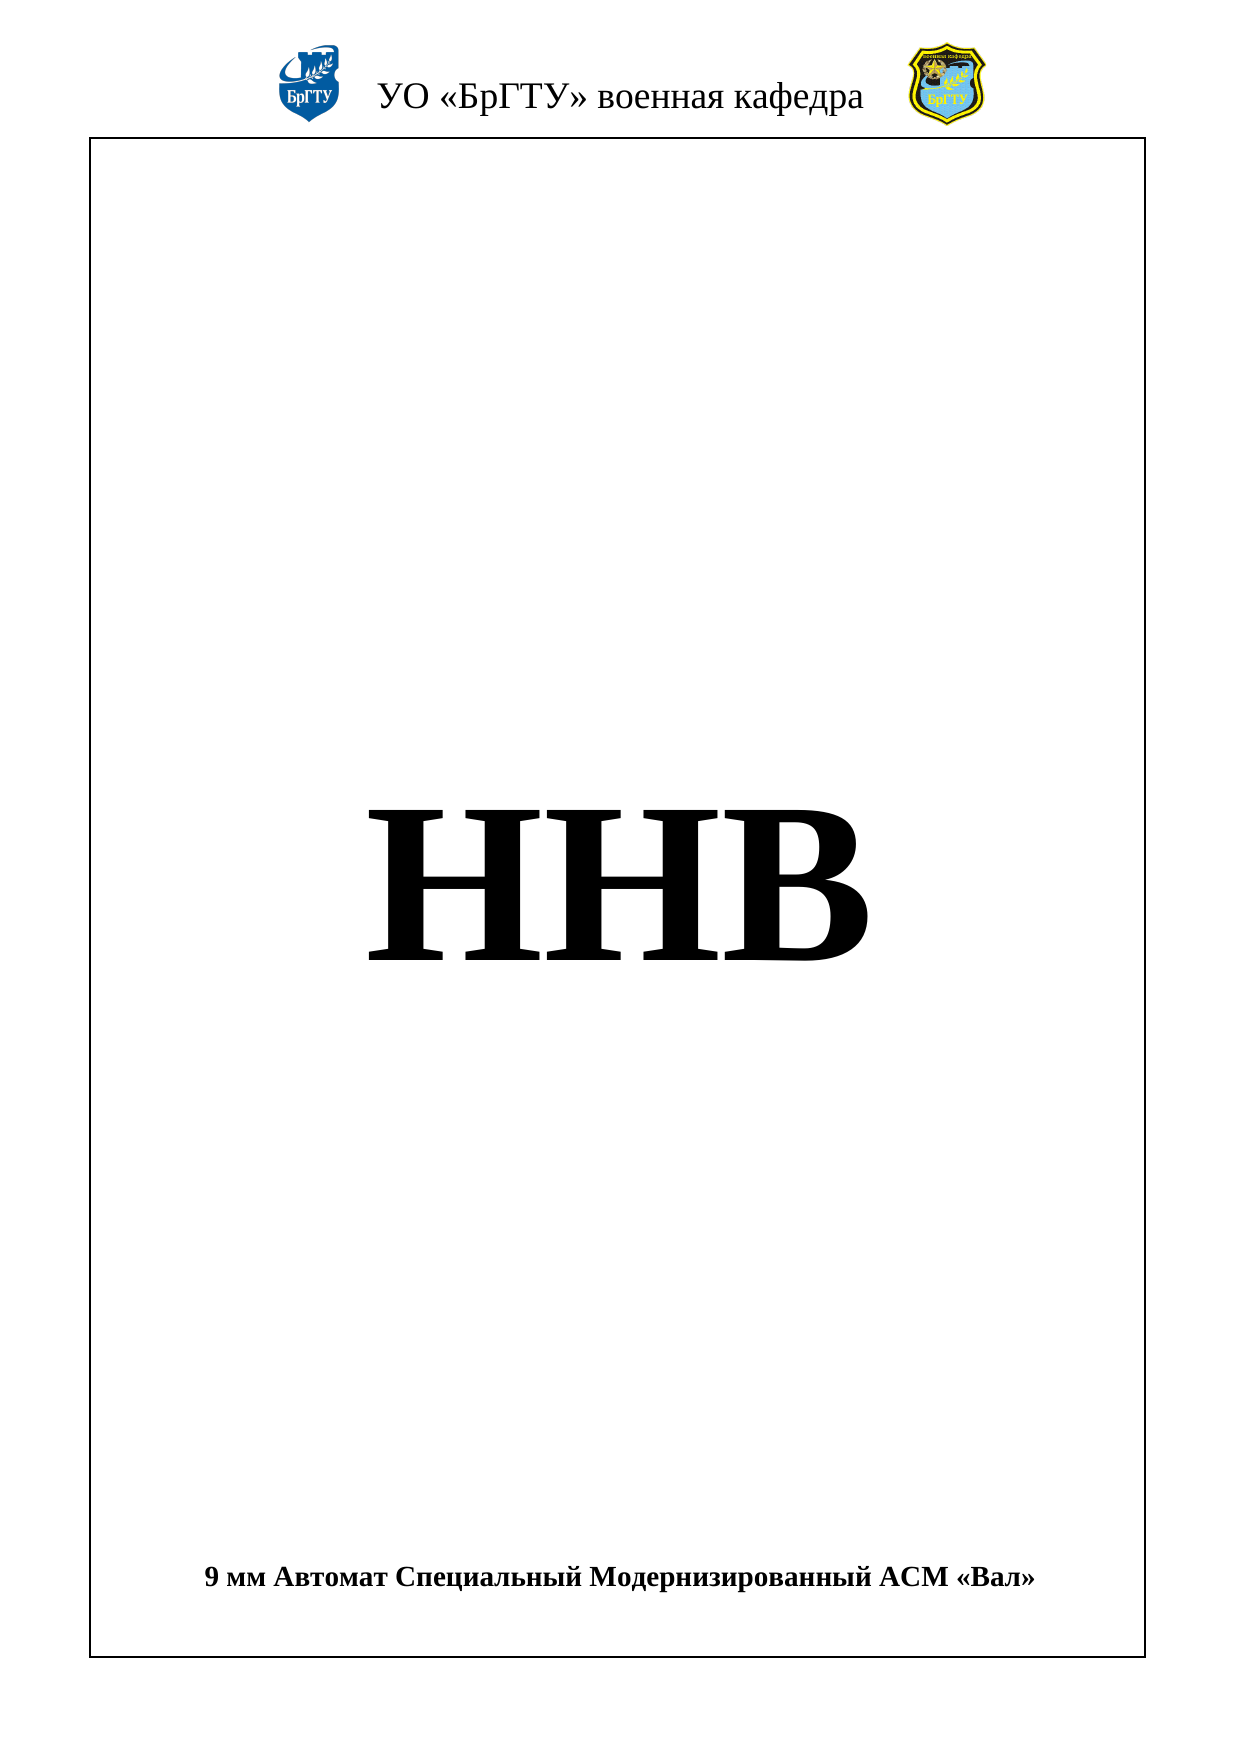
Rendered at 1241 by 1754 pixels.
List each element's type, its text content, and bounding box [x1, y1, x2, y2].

text ННВ [118, 746, 1122, 1009]
text 9 мм Автомат Специальный Модернизированный АСМ «Вал» [118, 1559, 1122, 1593]
picture [270, 44, 348, 123]
picture [907, 42, 987, 126]
